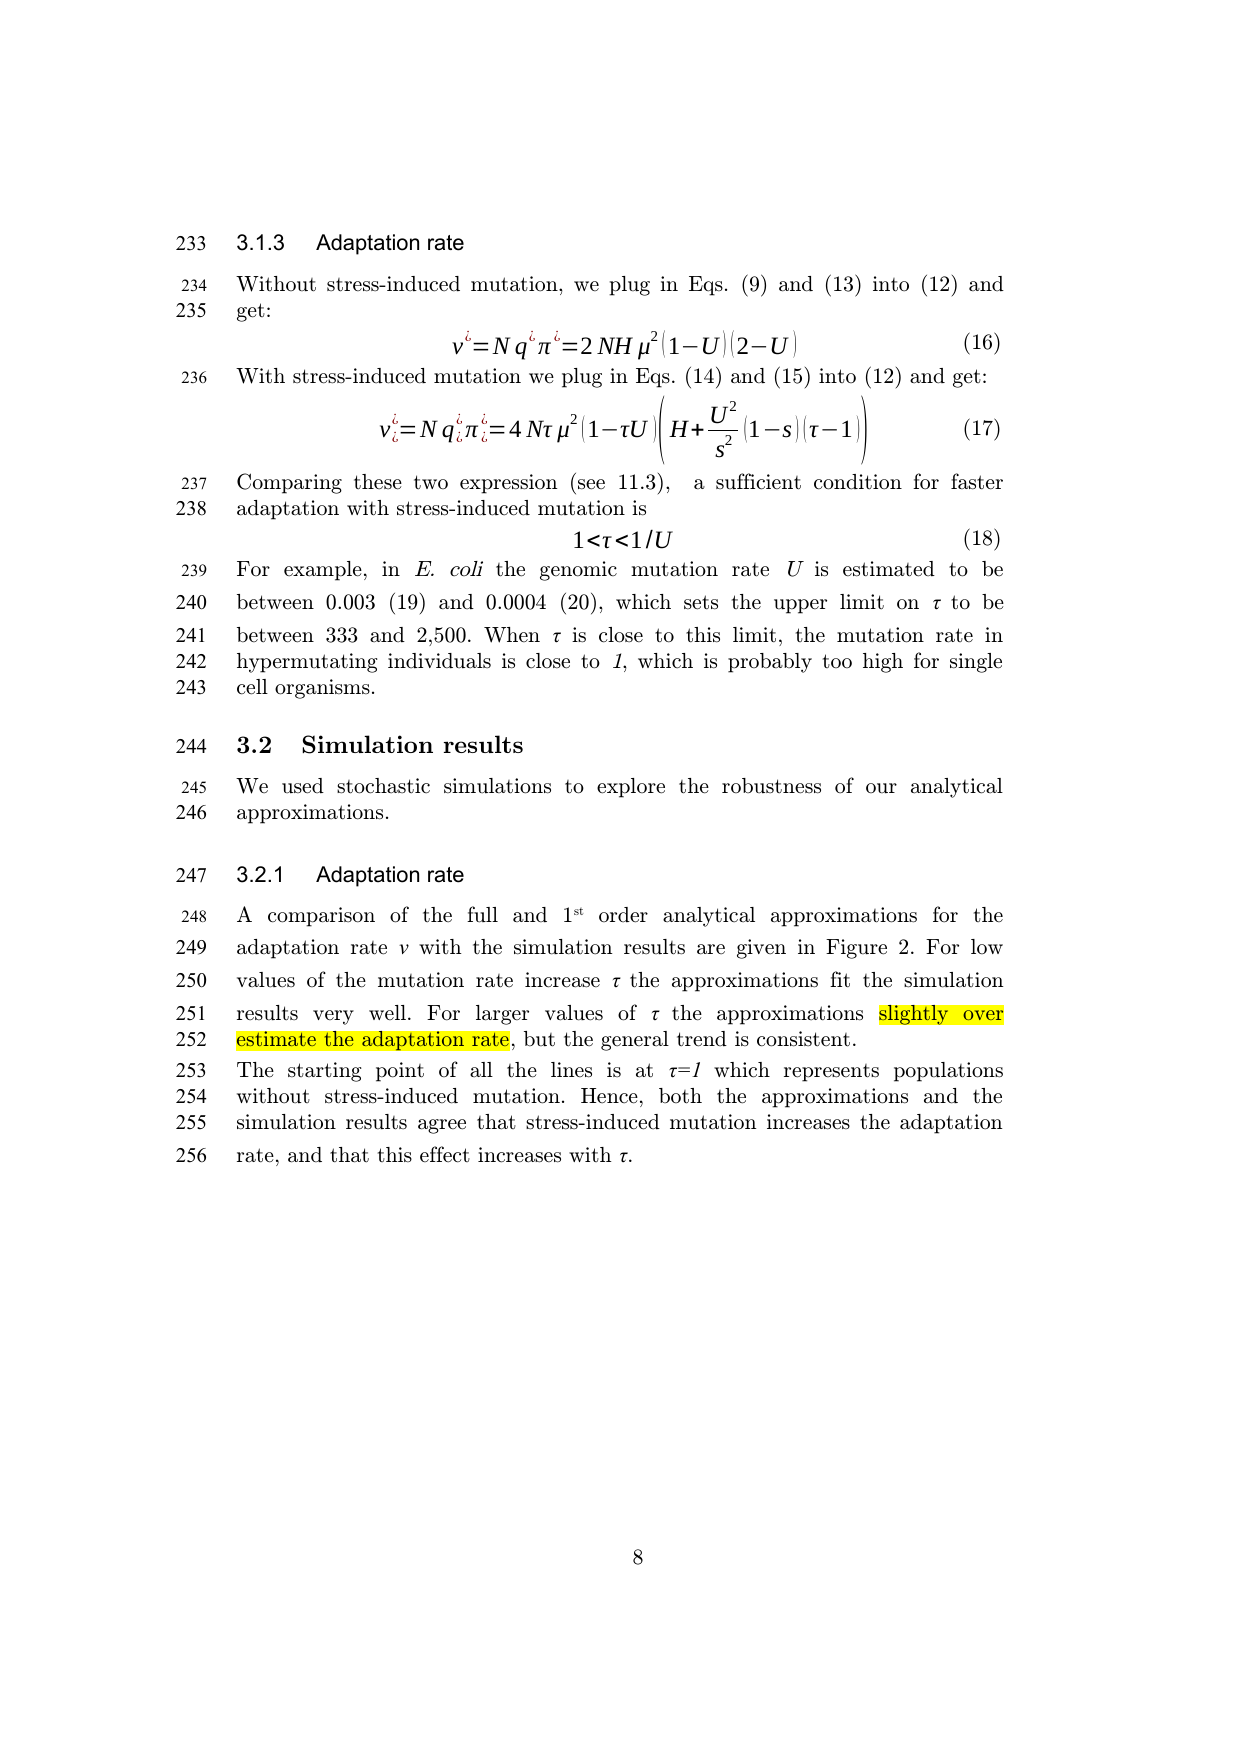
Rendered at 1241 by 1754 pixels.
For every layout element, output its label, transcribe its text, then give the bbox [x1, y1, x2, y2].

subtitle Adaptation rate [236, 230, 1004, 256]
table_header [260, 526, 951, 561]
text We used stochastic simulations to explore the robustness of our analytical approximations. [236, 778, 1004, 824]
subtitle Adaptation rate [236, 862, 1004, 887]
text With stress-induced mutation we plug in Eqs. (14) and (15) into (12) and get: [236, 368, 1004, 388]
table_header [260, 394, 951, 474]
table_header (16) [951, 328, 1028, 368]
text Without stress-induced mutation, we plug in Eqs. (9) and (13) into (12) and get: [236, 276, 1004, 322]
text The starting point of all the lines is at τ=1 which represents populations without stress-induced mutation. Hence, both the approximations and the simulation results agree that stress-induced mutation increases the adaptation rate, and that this effect increases with τ. [236, 1057, 1004, 1167]
text Comparing these two expression (see ‎11.3), a sufficient condition for faster adaptation with stress-induced mutation is [236, 474, 1004, 520]
subtitle Simulation results [236, 736, 1004, 759]
table_header (18) [951, 526, 1028, 561]
text A comparison of the full and 1st order analytical approximations for the adaptation rate ν with the simulation results are given in Figure 2. For low values of the mutation rate increase τ the approximations fit the simulation results very well. For larger values of τ the approximations slightly over estimate the adaptation rate, but the general trend is consistent. [236, 907, 1004, 1051]
table_header [260, 328, 951, 368]
text For example, in E. coli the genomic mutation rate U is estimated to be between 0.003 (19) and 0.0004 (20), which sets the upper limit on τ to be between 333 and 2,500. When τ is close to this limit, the mutation rate in hypermutating individuals is close to 1, which is probably too high for single cell organisms. [236, 561, 1004, 699]
table_header (17) [951, 394, 1028, 474]
